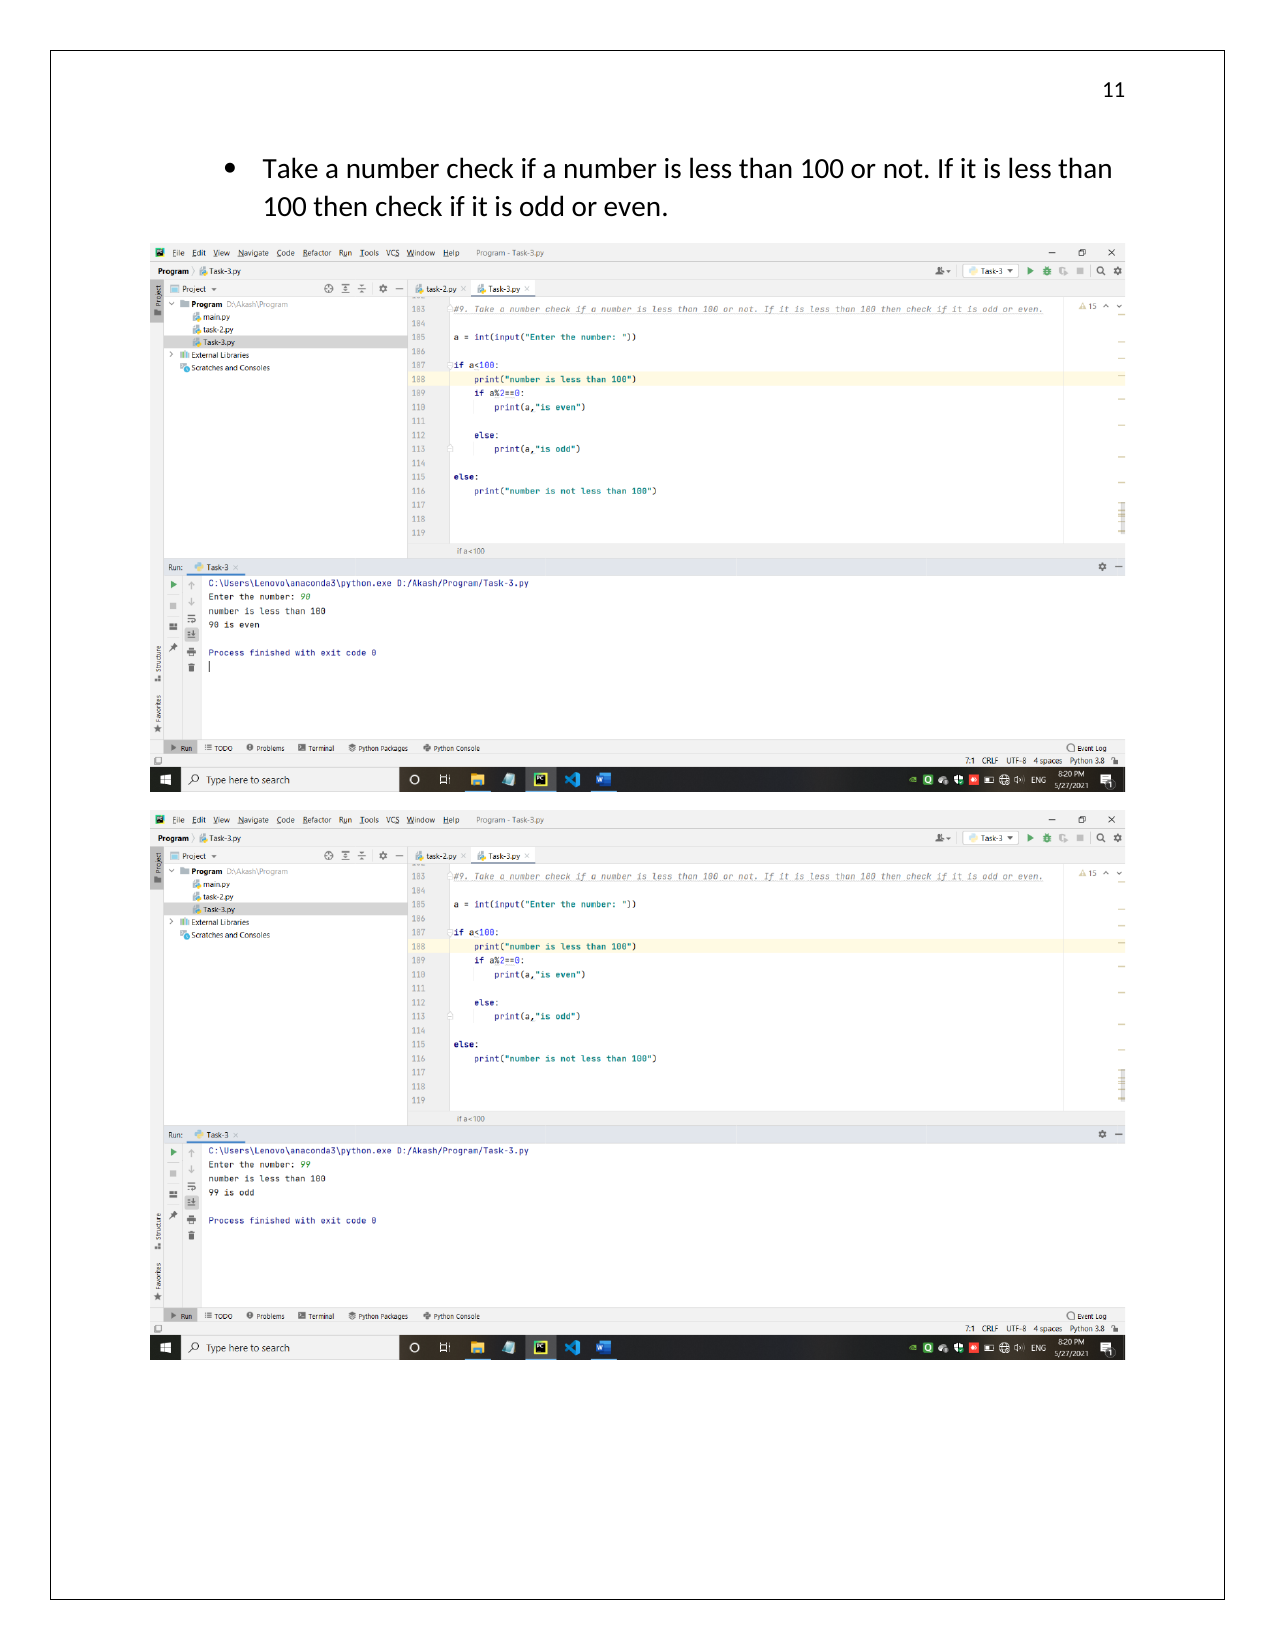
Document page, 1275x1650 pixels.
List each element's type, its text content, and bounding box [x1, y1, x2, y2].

list Take a number check if a number is less than 100 or not. If it is less than 100 then check if it is odd or even. [225, 150, 1125, 224]
picture [150, 243, 1125, 792]
picture [150, 810, 1125, 1360]
